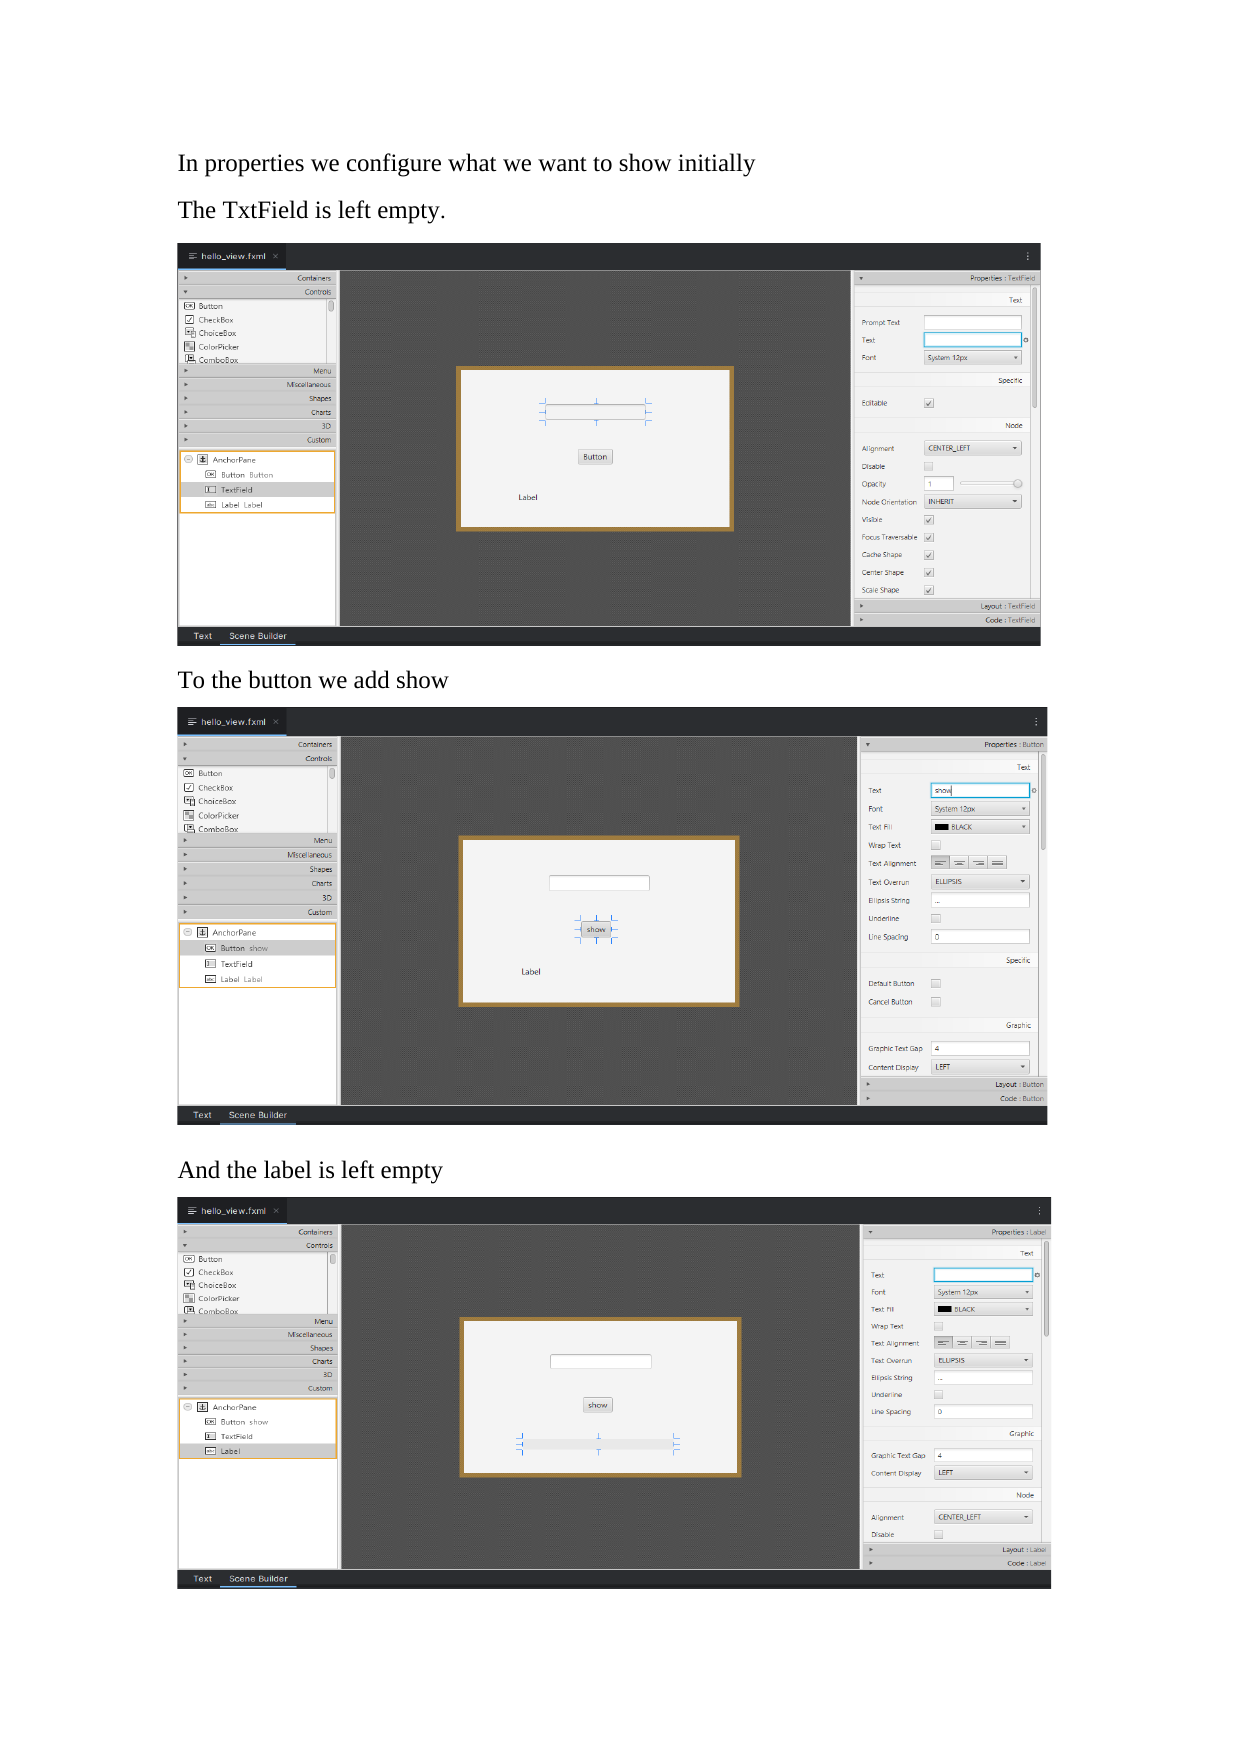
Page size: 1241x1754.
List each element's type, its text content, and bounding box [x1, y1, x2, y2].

text In properties we configure what we want to show initially [177, 148, 1063, 176]
picture [177, 707, 1048, 1125]
picture [177, 243, 1041, 646]
text The TxtField is left empty. [177, 195, 1063, 224]
picture [177, 1197, 1052, 1589]
